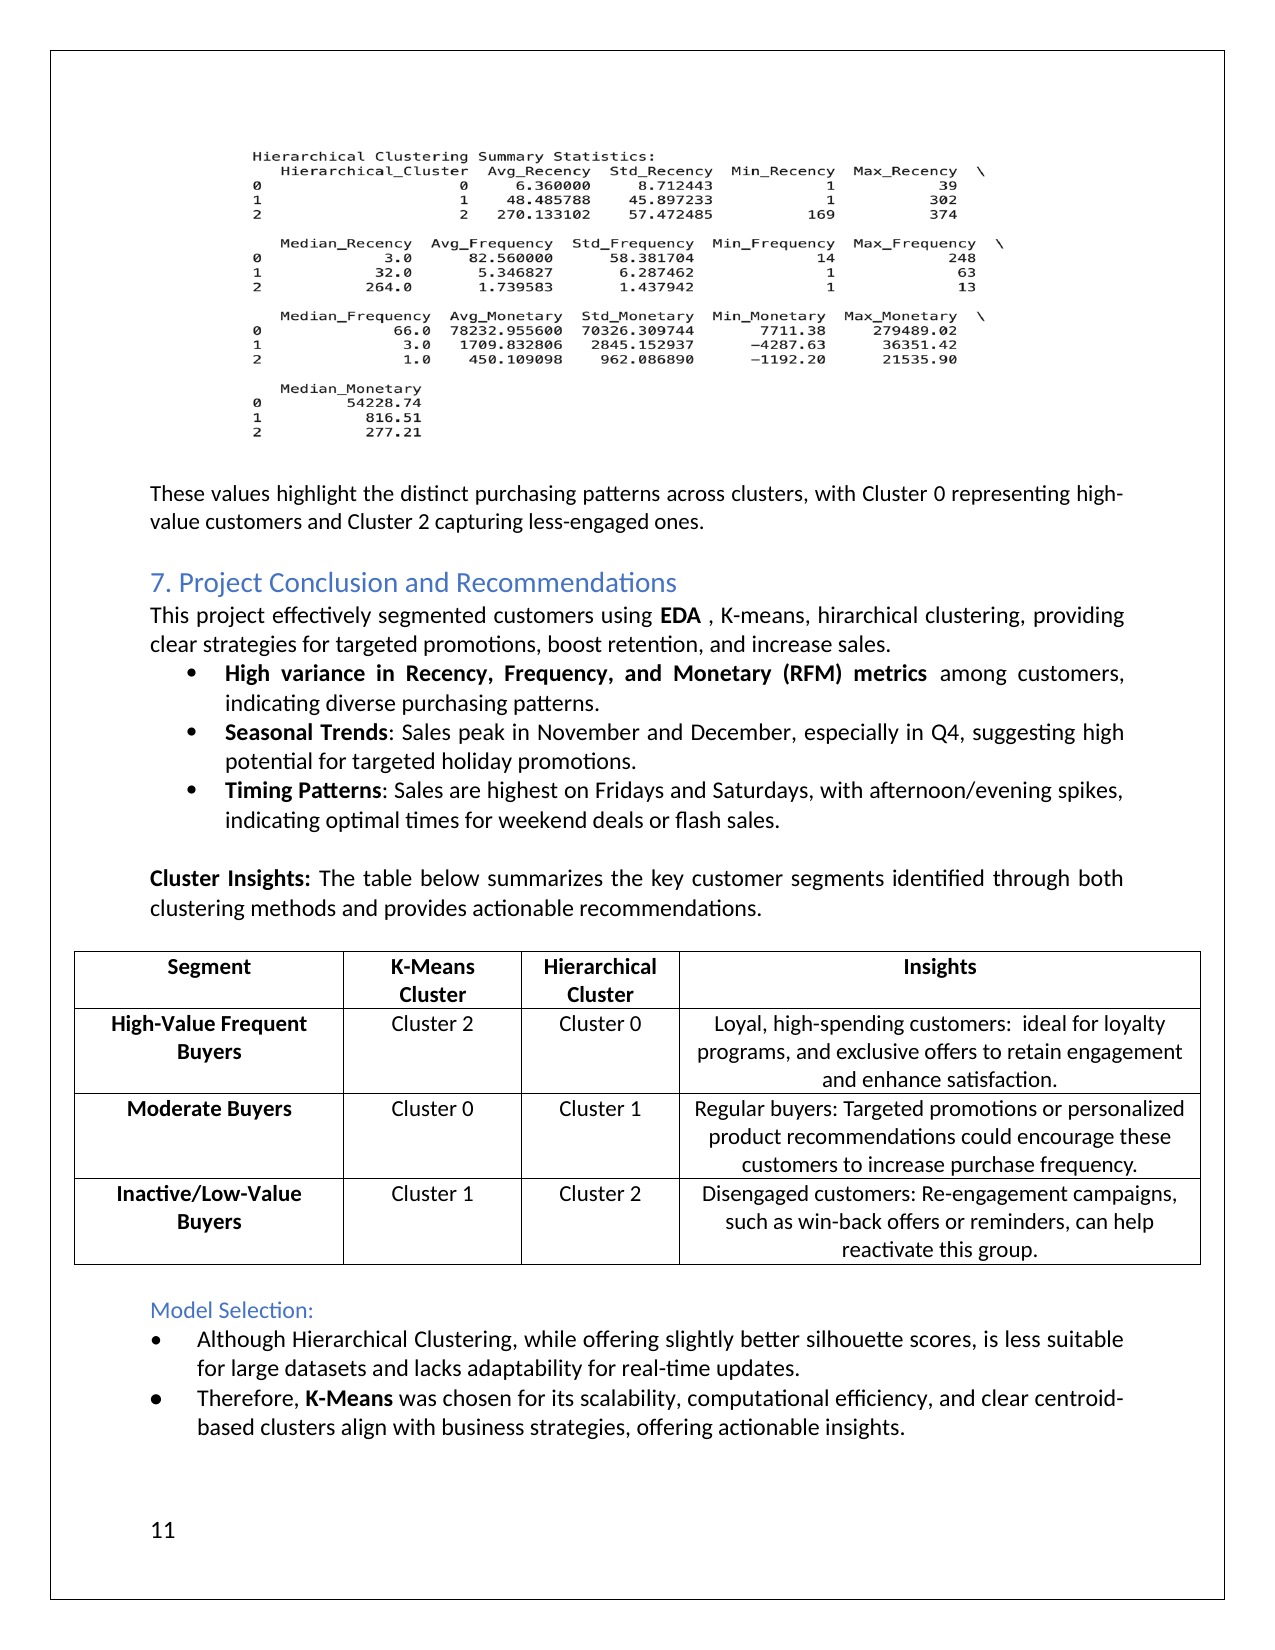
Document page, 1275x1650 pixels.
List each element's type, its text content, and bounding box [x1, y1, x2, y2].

table_header Insights [680, 952, 1200, 1008]
table_cell High-Value Frequent Buyers [75, 1009, 343, 1093]
table_cell Inactive/Low-Value Buyers [75, 1179, 343, 1263]
list High variance in Recency, Frequency, and Monetary (RFM) metrics among customers, indicating diverse purchasing patterns. [187, 658, 1125, 717]
table_cell Cluster 1 [522, 1094, 679, 1178]
text These values highlight the distinct purchasing patterns across clusters, with Cluster 0 representing high-value customers and Cluster 2 capturing less-engaged ones. [150, 479, 1125, 535]
table_header Segment [75, 952, 343, 1008]
list Although Hierarchical Clustering, while offering slightly better silhouette scores, is less suitable for large datasets and lacks adaptability for real-time updates. [150, 1324, 1125, 1383]
table_cell Cluster 0 [522, 1009, 679, 1093]
text Model Selection: [150, 1295, 1125, 1324]
table_cell Moderate Buyers [75, 1094, 343, 1178]
table_cell Cluster 0 [344, 1094, 521, 1178]
table_cell Disengaged customers: Re-engagement campaigns, such as win-back offers or reminders, can help reactivate this group. [680, 1179, 1200, 1263]
text This project effectively segmented customers using EDA , K-means, hirarchical clustering, providing clear strategies for targeted promotions, boost retention, and increase sales. [150, 600, 1125, 658]
list Timing Patterns: Sales are highest on Fridays and Saturdays, with afternoon/evening spikes, indicating optimal times for weekend deals or flash sales. [187, 776, 1125, 834]
table_cell Cluster 2 [522, 1179, 679, 1263]
list Seasonal Trends: Sales peak in November and December, especially in Q4, suggesting high potential for targeted holiday promotions. [187, 717, 1125, 776]
picture [241, 150, 1034, 450]
table_cell Loyal, high-spending customers: ideal for loyalty programs, and exclusive offers to retain engagement and enhance satisfaction. [680, 1009, 1200, 1093]
table_cell Cluster 2 [344, 1009, 521, 1093]
list Therefore, K-Means was chosen for its scalability, computational efficiency, and clear centroid-based clusters align with business strategies, offering actionable insights. [150, 1383, 1125, 1441]
table_cell Regular buyers: Targeted promotions or personalized product recommendations could encourage these customers to increase purchase frequency. [680, 1094, 1200, 1178]
table_header Hierarchical Cluster [522, 952, 679, 1008]
table_header K-Means Cluster [344, 952, 521, 1008]
text Cluster Insights: The table below summarizes the key customer segments identified through both clustering methods and provides actionable recommendations. [150, 863, 1125, 922]
text 7. Project Conclusion and Recommendations [150, 564, 1125, 600]
table_cell Cluster 1 [344, 1179, 521, 1263]
